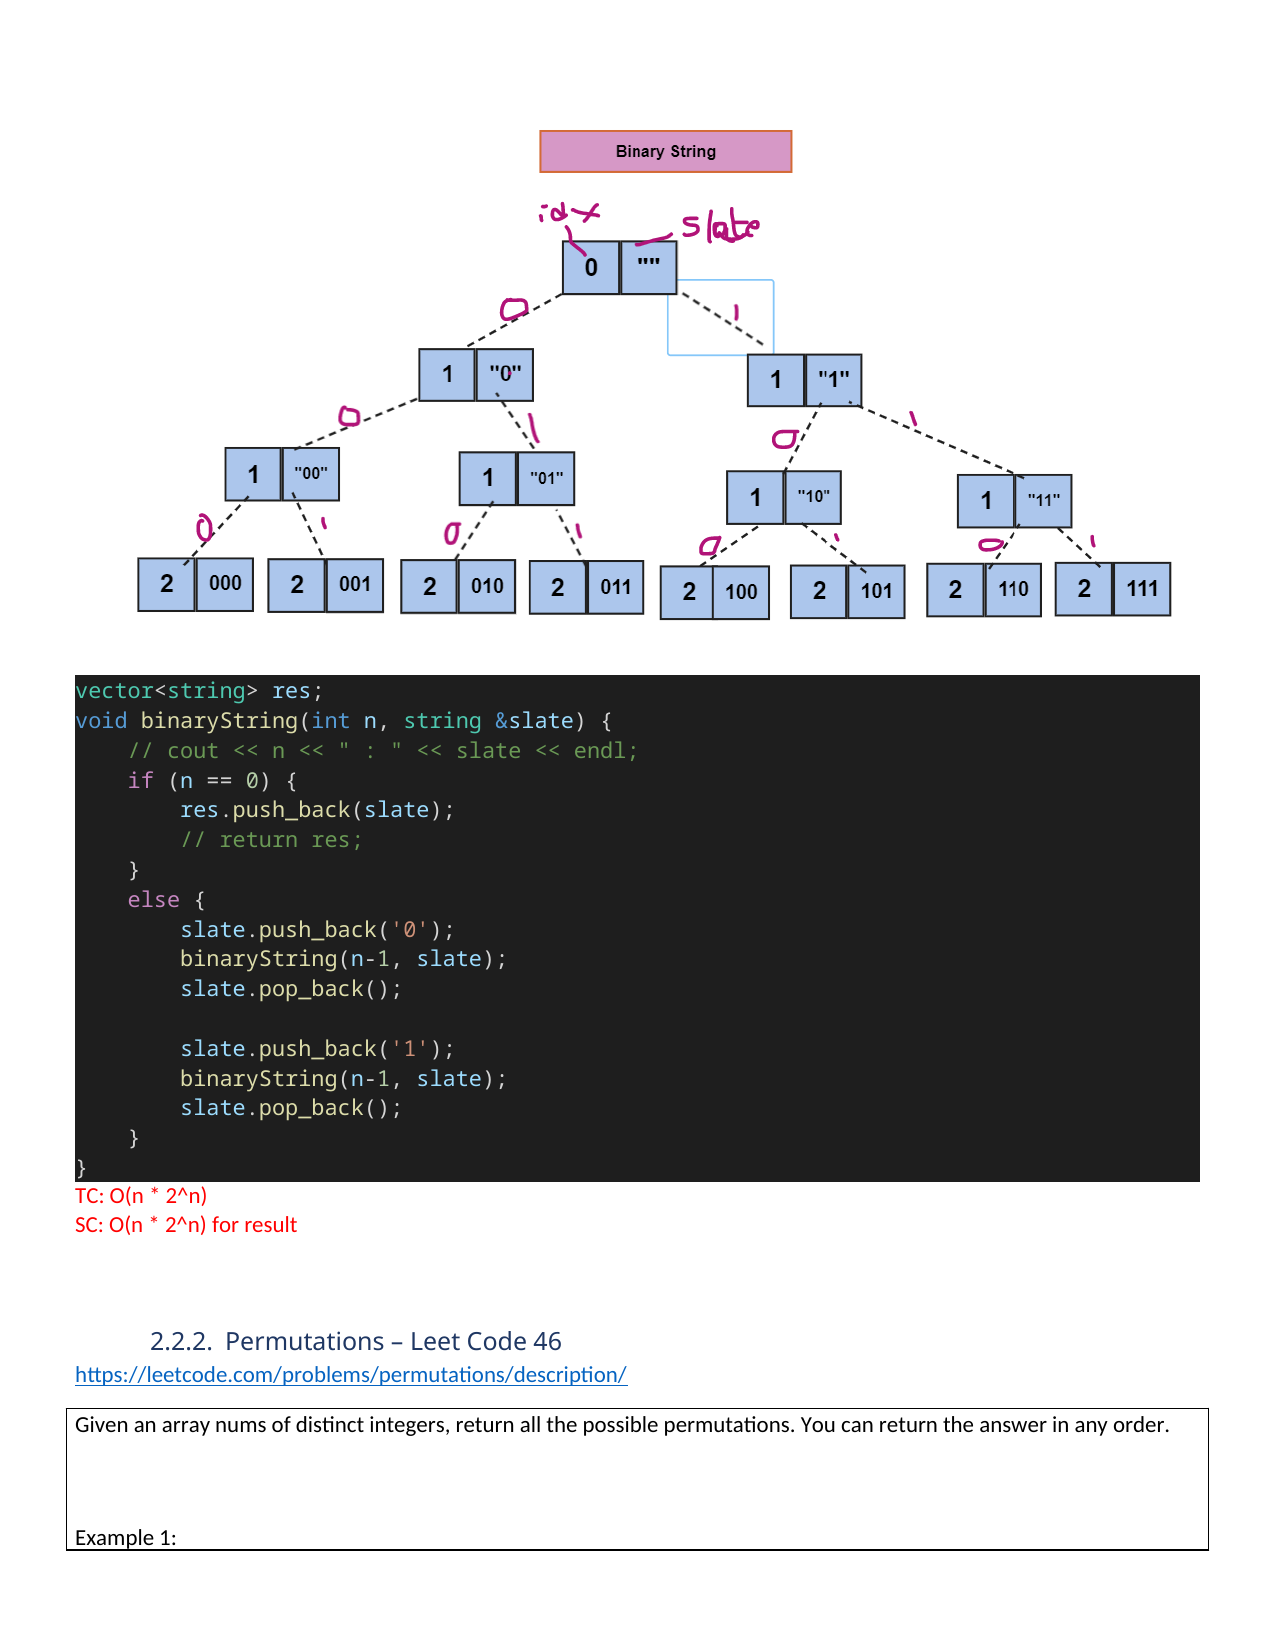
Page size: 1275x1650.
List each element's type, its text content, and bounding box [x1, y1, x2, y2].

text res.push_back(slate); [75, 794, 1200, 824]
text SC: O(n * 2^n) for result [75, 1210, 1200, 1238]
text if (n == 0) { [75, 764, 1200, 794]
text slate.pop_back(); [75, 973, 1200, 1003]
picture [75, 75, 1200, 657]
text slate.push_back('0'); [75, 913, 1200, 943]
text // cout << n << " : " << slate << endl; [75, 735, 1200, 764]
text // return res; [75, 824, 1200, 854]
text } [75, 1152, 1200, 1182]
text } [75, 1122, 1200, 1152]
text binaryString(n-1, slate); [75, 1062, 1200, 1092]
text https://leetcode.com/problems/permutations/description/ [75, 1361, 1200, 1388]
text slate.push_back('1'); [75, 1033, 1200, 1062]
text else { [75, 884, 1200, 913]
subtitle Permutations – Leet Code 46 [150, 1324, 1200, 1358]
text TC: O(n * 2^n) [75, 1182, 1200, 1210]
text binaryString(n-1, slate); [75, 943, 1200, 973]
text slate.pop_back(); [75, 1092, 1200, 1122]
text Example 1: [75, 1523, 1200, 1549]
text } [75, 854, 1200, 884]
text vector<string> res; [75, 675, 1200, 705]
text Given an array nums of distinct integers, return all the possible permutations. You can return the answer in any order. [67, 1409, 1208, 1438]
text void binaryString(int n, string &slate) { [75, 705, 1200, 735]
